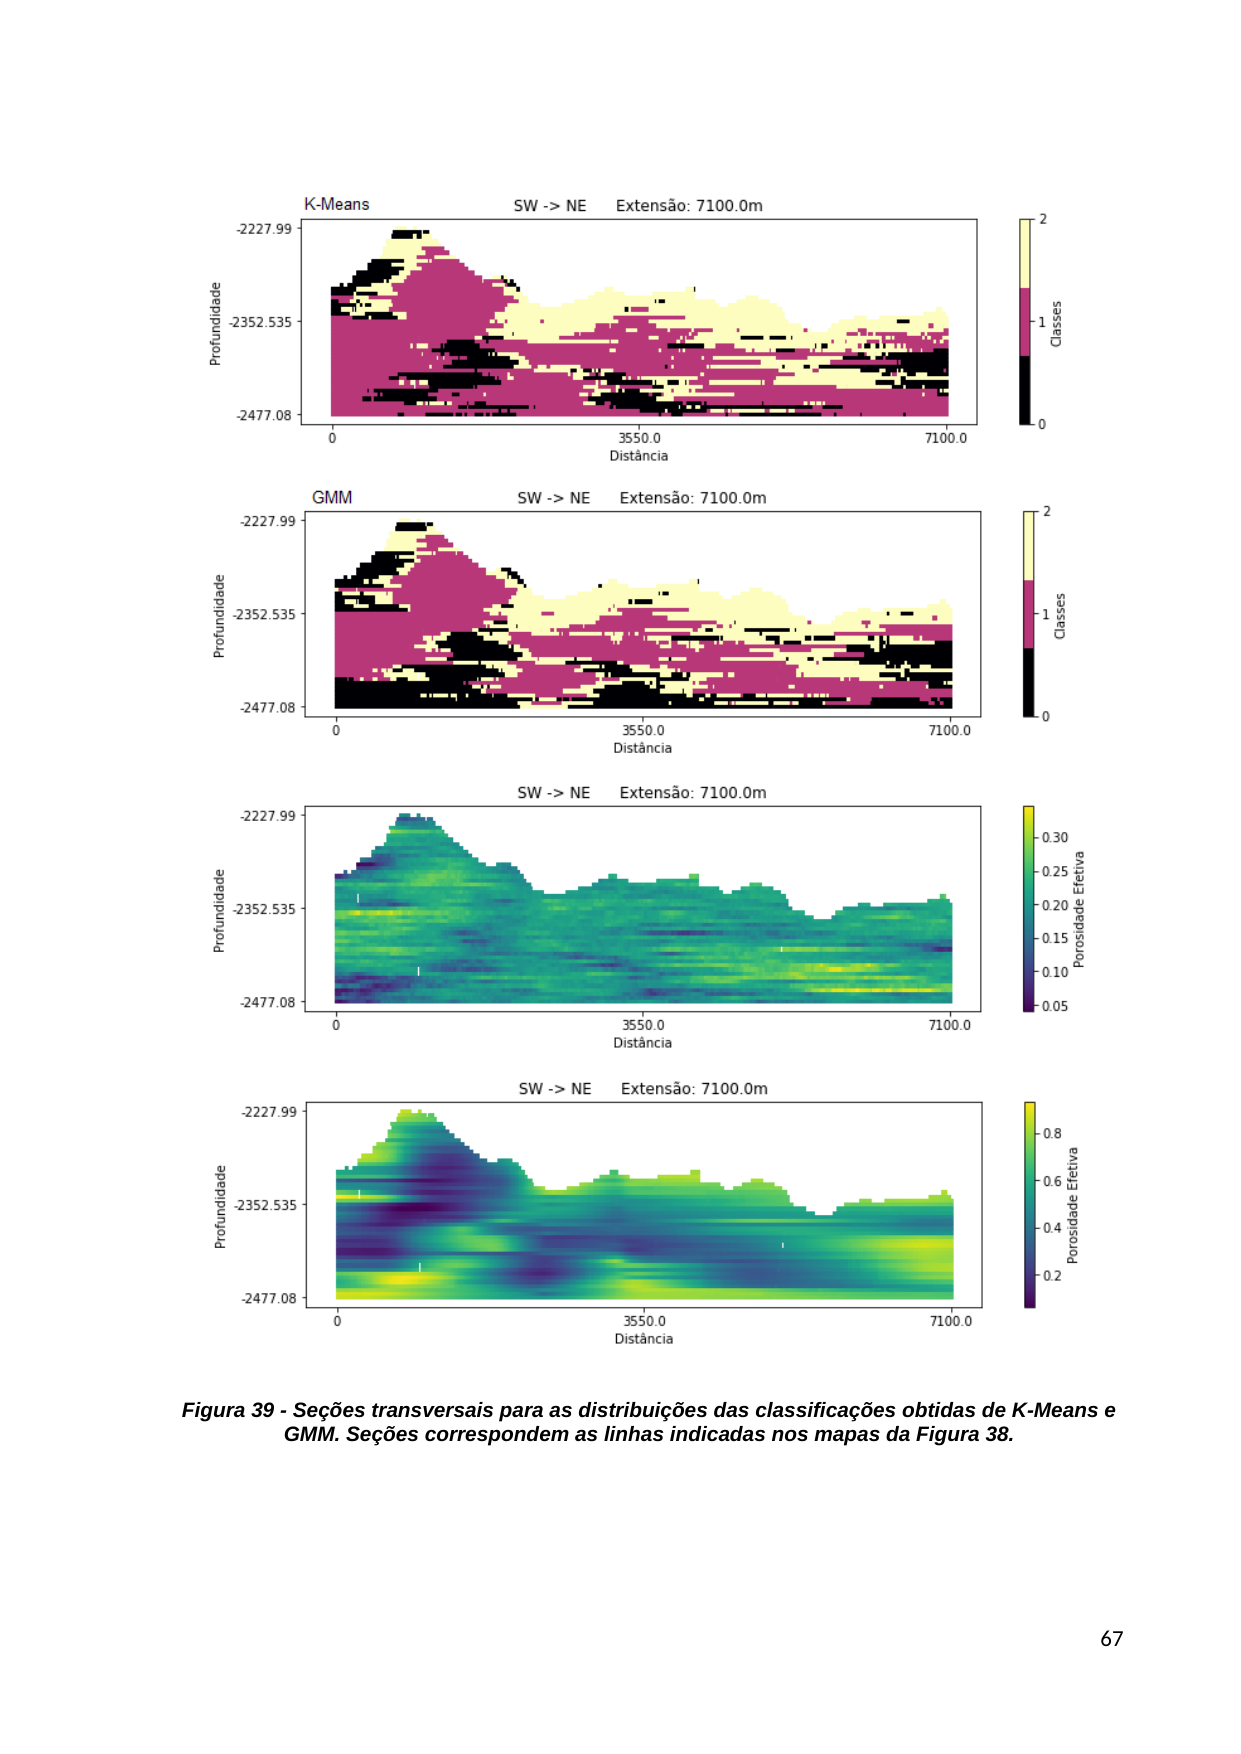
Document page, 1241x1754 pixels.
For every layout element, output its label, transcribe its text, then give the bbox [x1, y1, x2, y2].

text Figura 39 - Seções transversais para as distribuições das classificações obtidas de K-Means e GMM. Seções correspondem as linhas indicadas nos mapas da Figura 38. [177, 1398, 1123, 1446]
picture [177, 177, 1124, 1379]
